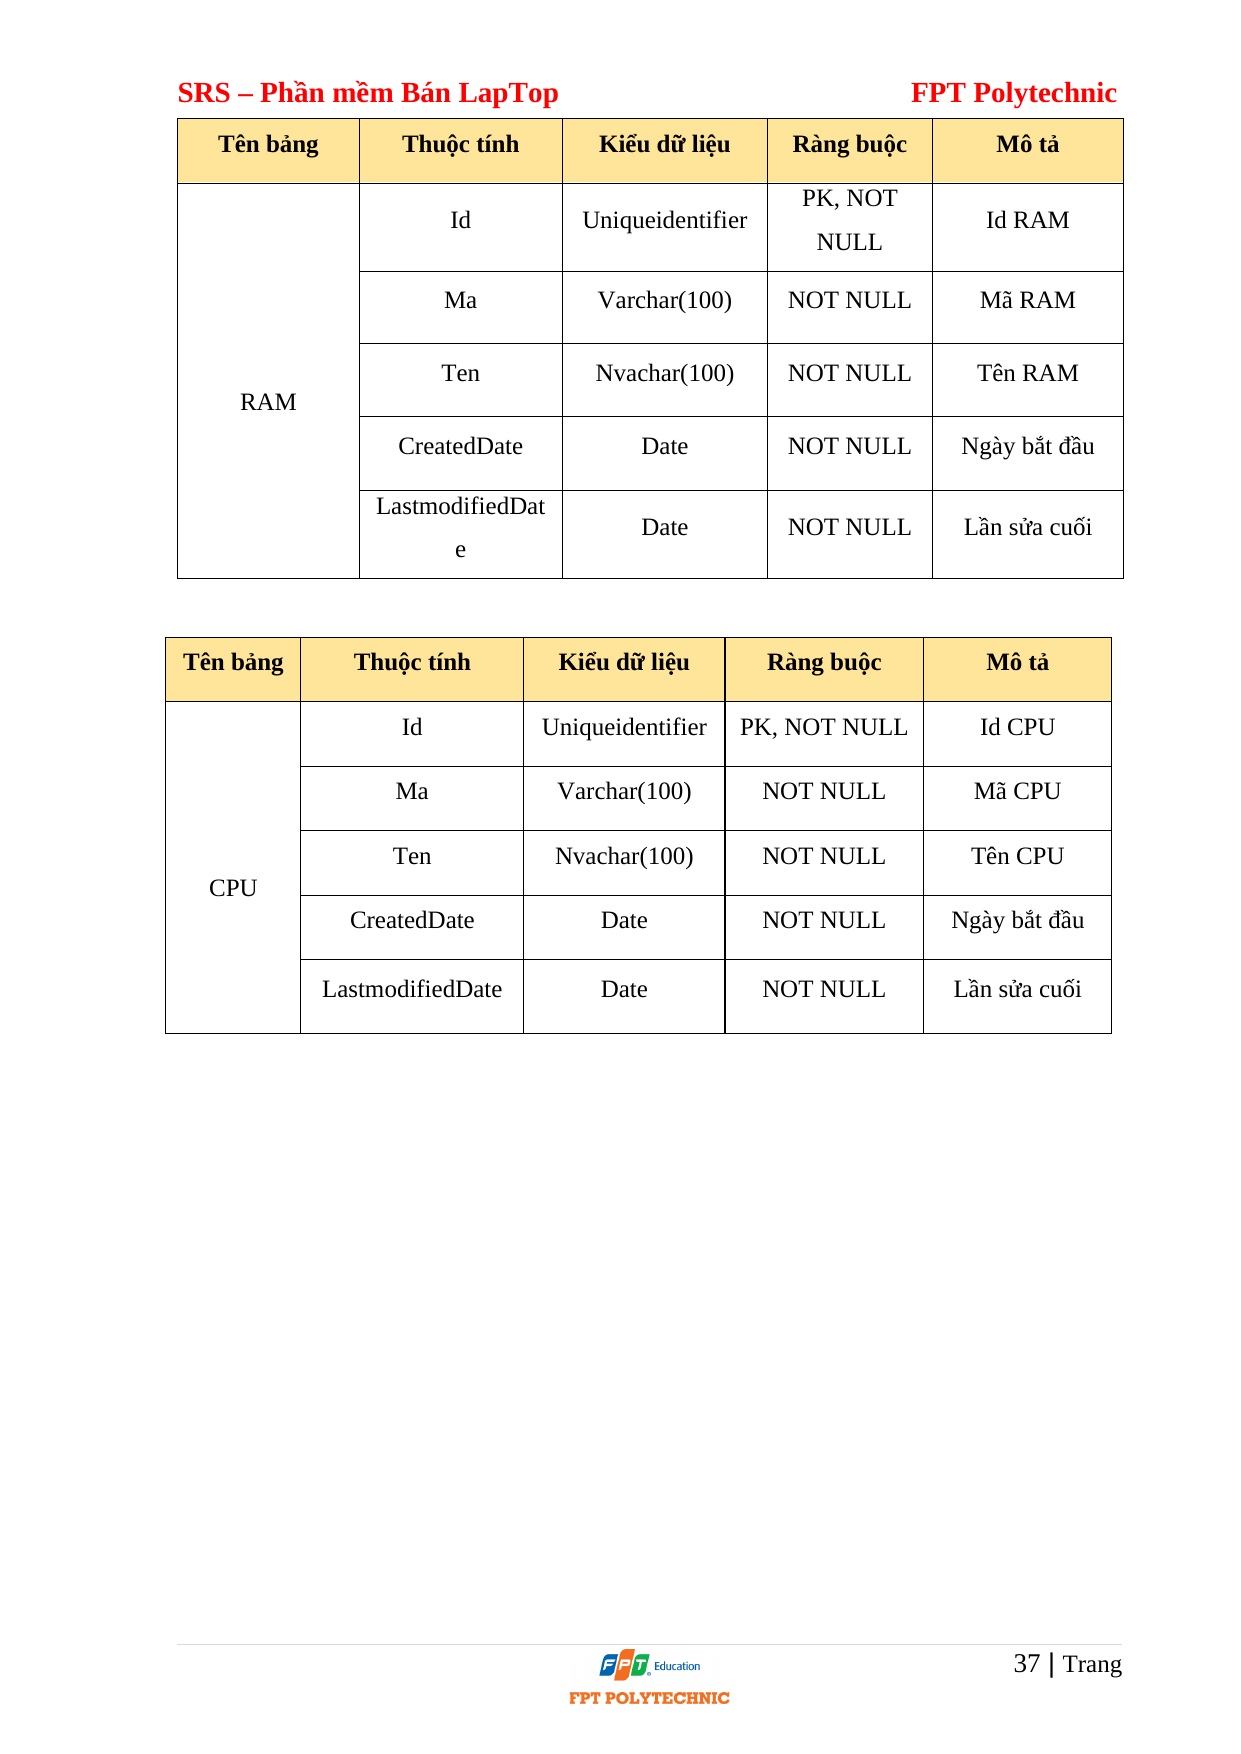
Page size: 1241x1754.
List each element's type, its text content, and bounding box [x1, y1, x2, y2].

table_cell Id [360, 184, 562, 271]
table_cell PK, NOT NULL [768, 184, 932, 271]
table_header Tên bảng [166, 638, 300, 701]
table_header Ràng buộc [726, 638, 923, 701]
table_cell NOT NULL [726, 960, 923, 1033]
table_cell Lần sửa cuối [924, 960, 1111, 1033]
table_cell Id RAM [933, 184, 1123, 271]
table_cell Uniqueidentifier [524, 702, 724, 766]
table_cell Ma [360, 272, 562, 343]
table_cell CPU [166, 702, 300, 1033]
table_cell Ngày bắt đầu [924, 896, 1111, 959]
table_cell Date [563, 417, 767, 490]
table_cell Nvachar(100) [524, 831, 724, 895]
table_cell Varchar(100) [563, 272, 767, 343]
picture [569, 1649, 730, 1704]
table_cell Ngày bắt đầu [933, 417, 1123, 490]
table_header Kiểu dữ liệu [563, 119, 767, 182]
table_cell Id [301, 702, 523, 766]
table_cell NOT NULL [768, 344, 932, 416]
table_cell CreatedDate [301, 896, 523, 959]
table_header Kiểu dữ liệu [524, 638, 724, 701]
table_cell Tên RAM [933, 344, 1123, 416]
table_cell NOT NULL [768, 272, 932, 343]
table_cell Mã RAM [933, 272, 1123, 343]
table_cell Ma [301, 767, 523, 830]
table_cell Uniqueidentifier [563, 184, 767, 271]
table_cell Date [524, 960, 724, 1033]
table_cell NOT NULL [726, 831, 923, 895]
table_cell NOT NULL [768, 491, 932, 578]
table_header Thuộc tính [360, 119, 562, 182]
table_cell Ten [301, 831, 523, 895]
table_cell Nvachar(100) [563, 344, 767, 416]
table_cell NOT NULL [726, 767, 923, 830]
table_header Tên bảng [178, 119, 359, 182]
table_cell Date [524, 896, 724, 959]
table_header Mô tả [924, 638, 1111, 701]
table_cell CreatedDate [360, 417, 562, 490]
table_cell NOT NULL [726, 896, 923, 959]
table_header Ràng buộc [768, 119, 932, 182]
table_cell RAM [178, 184, 359, 578]
table_cell LastmodifiedDate [301, 960, 523, 1033]
table_cell Id CPU [924, 702, 1111, 766]
table_header Mô tả [933, 119, 1123, 182]
table_cell Tên CPU [924, 831, 1111, 895]
table_header Thuộc tính [301, 638, 523, 701]
table_cell Ten [360, 344, 562, 416]
table_cell Varchar(100) [524, 767, 724, 830]
table_cell Date [563, 491, 767, 578]
table_cell Mã CPU [924, 767, 1111, 830]
table_cell Lần sửa cuối [933, 491, 1123, 578]
table_cell NOT NULL [768, 417, 932, 490]
table_cell LastmodifiedDate [360, 491, 562, 578]
table_cell PK, NOT NULL [726, 702, 923, 766]
